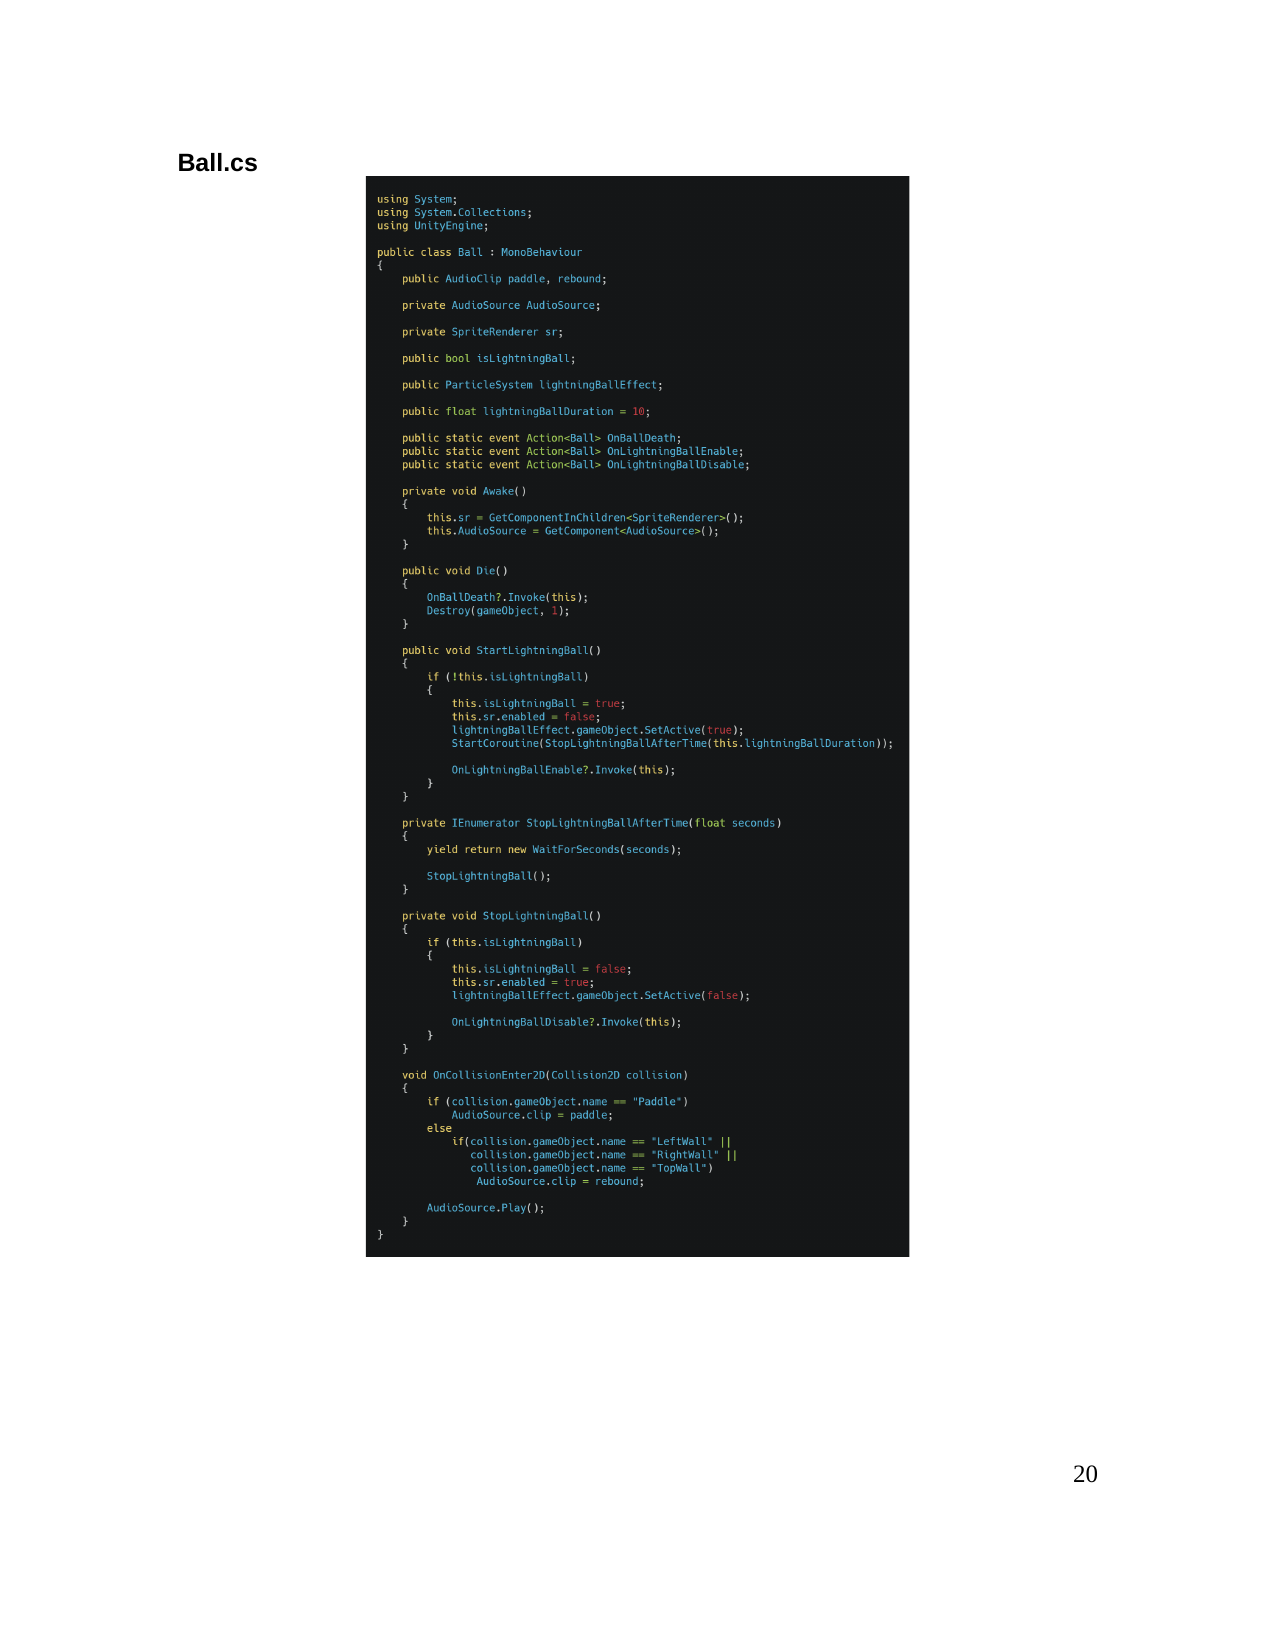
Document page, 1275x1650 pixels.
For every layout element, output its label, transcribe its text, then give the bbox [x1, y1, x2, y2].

text Ball.cs [177, 148, 1098, 176]
picture [365, 176, 910, 1257]
